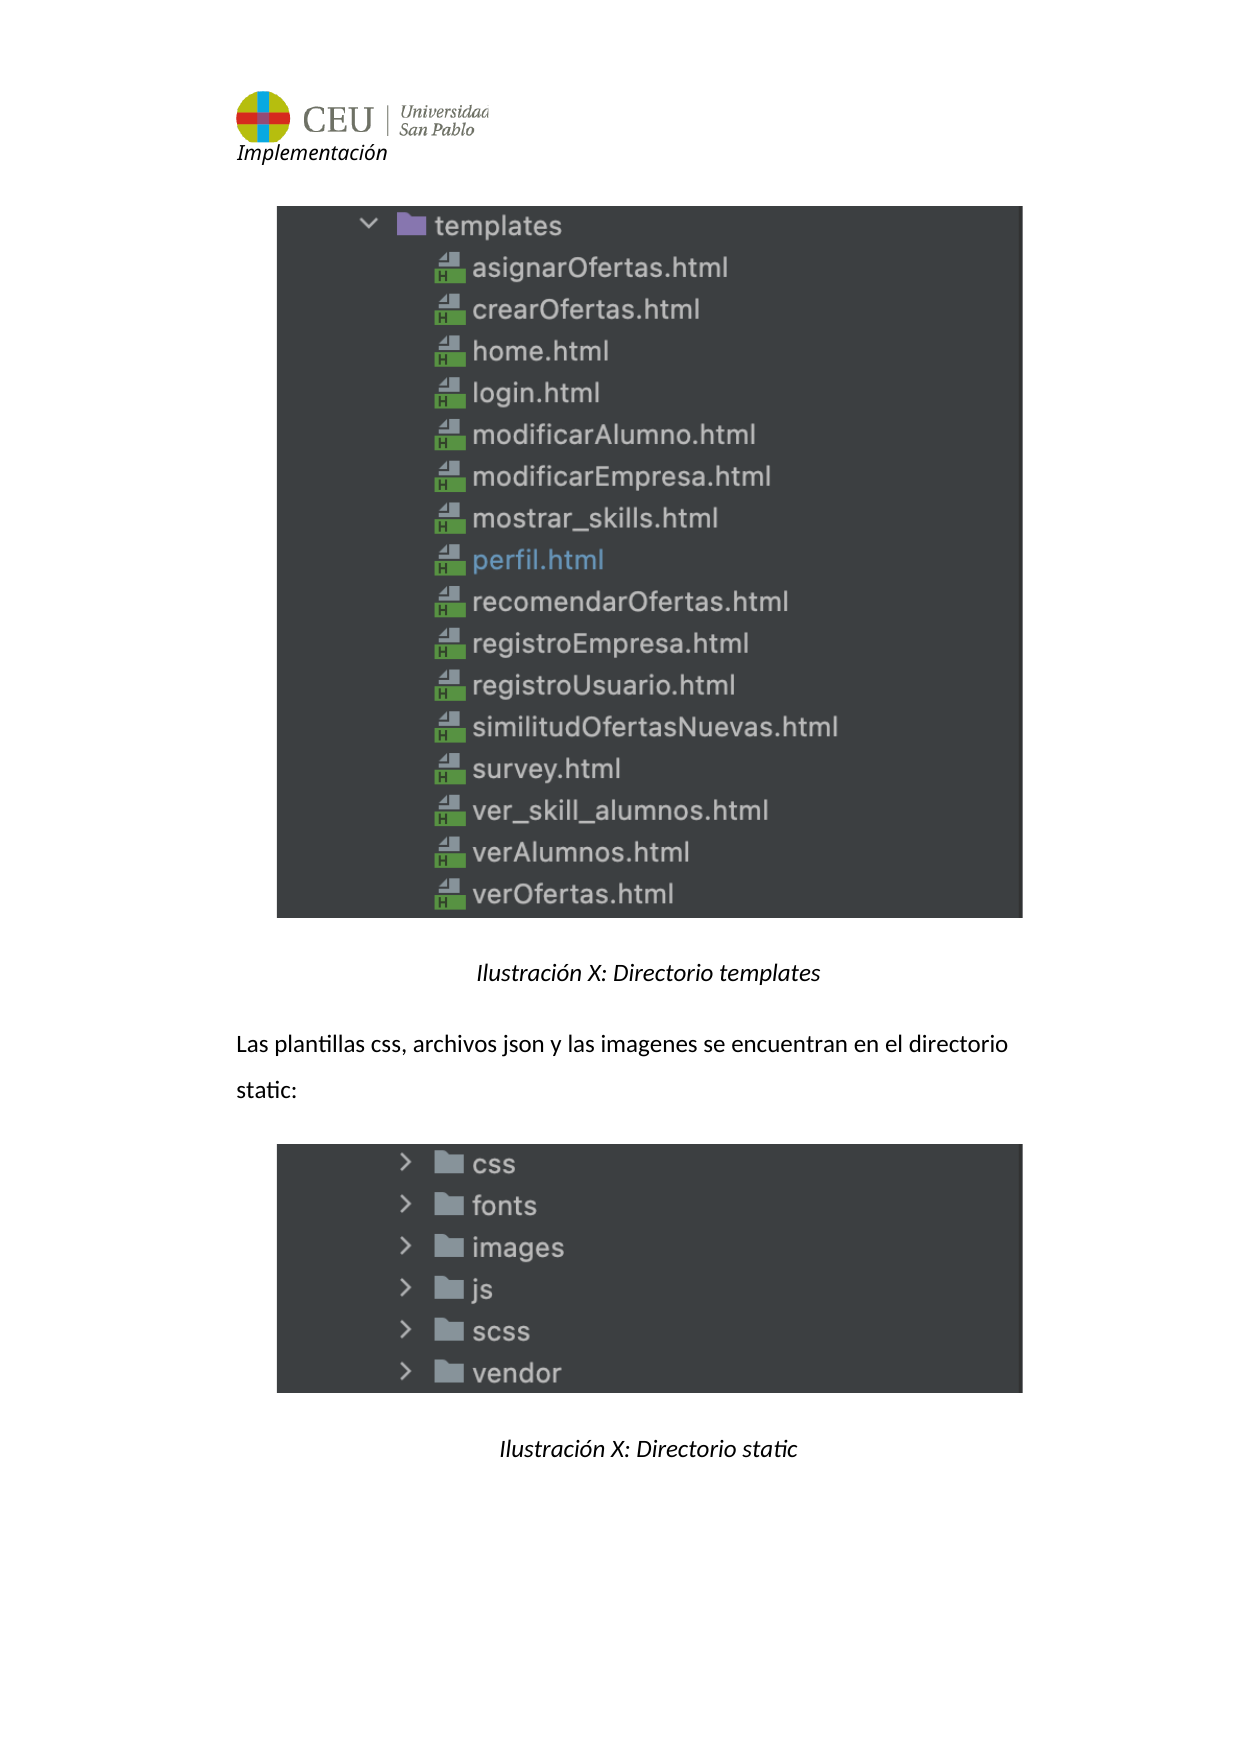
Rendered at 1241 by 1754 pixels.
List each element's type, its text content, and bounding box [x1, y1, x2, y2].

text Las plantillas css, archivos json y las imagenes se encuentran en el directorio static: [236, 1028, 1063, 1104]
picture [235, 89, 489, 143]
text Ilustración X: Directorio static [236, 1433, 1063, 1463]
picture [276, 1144, 1023, 1393]
text Ilustración X: Directorio templates [236, 957, 1063, 988]
picture [276, 206, 1023, 918]
